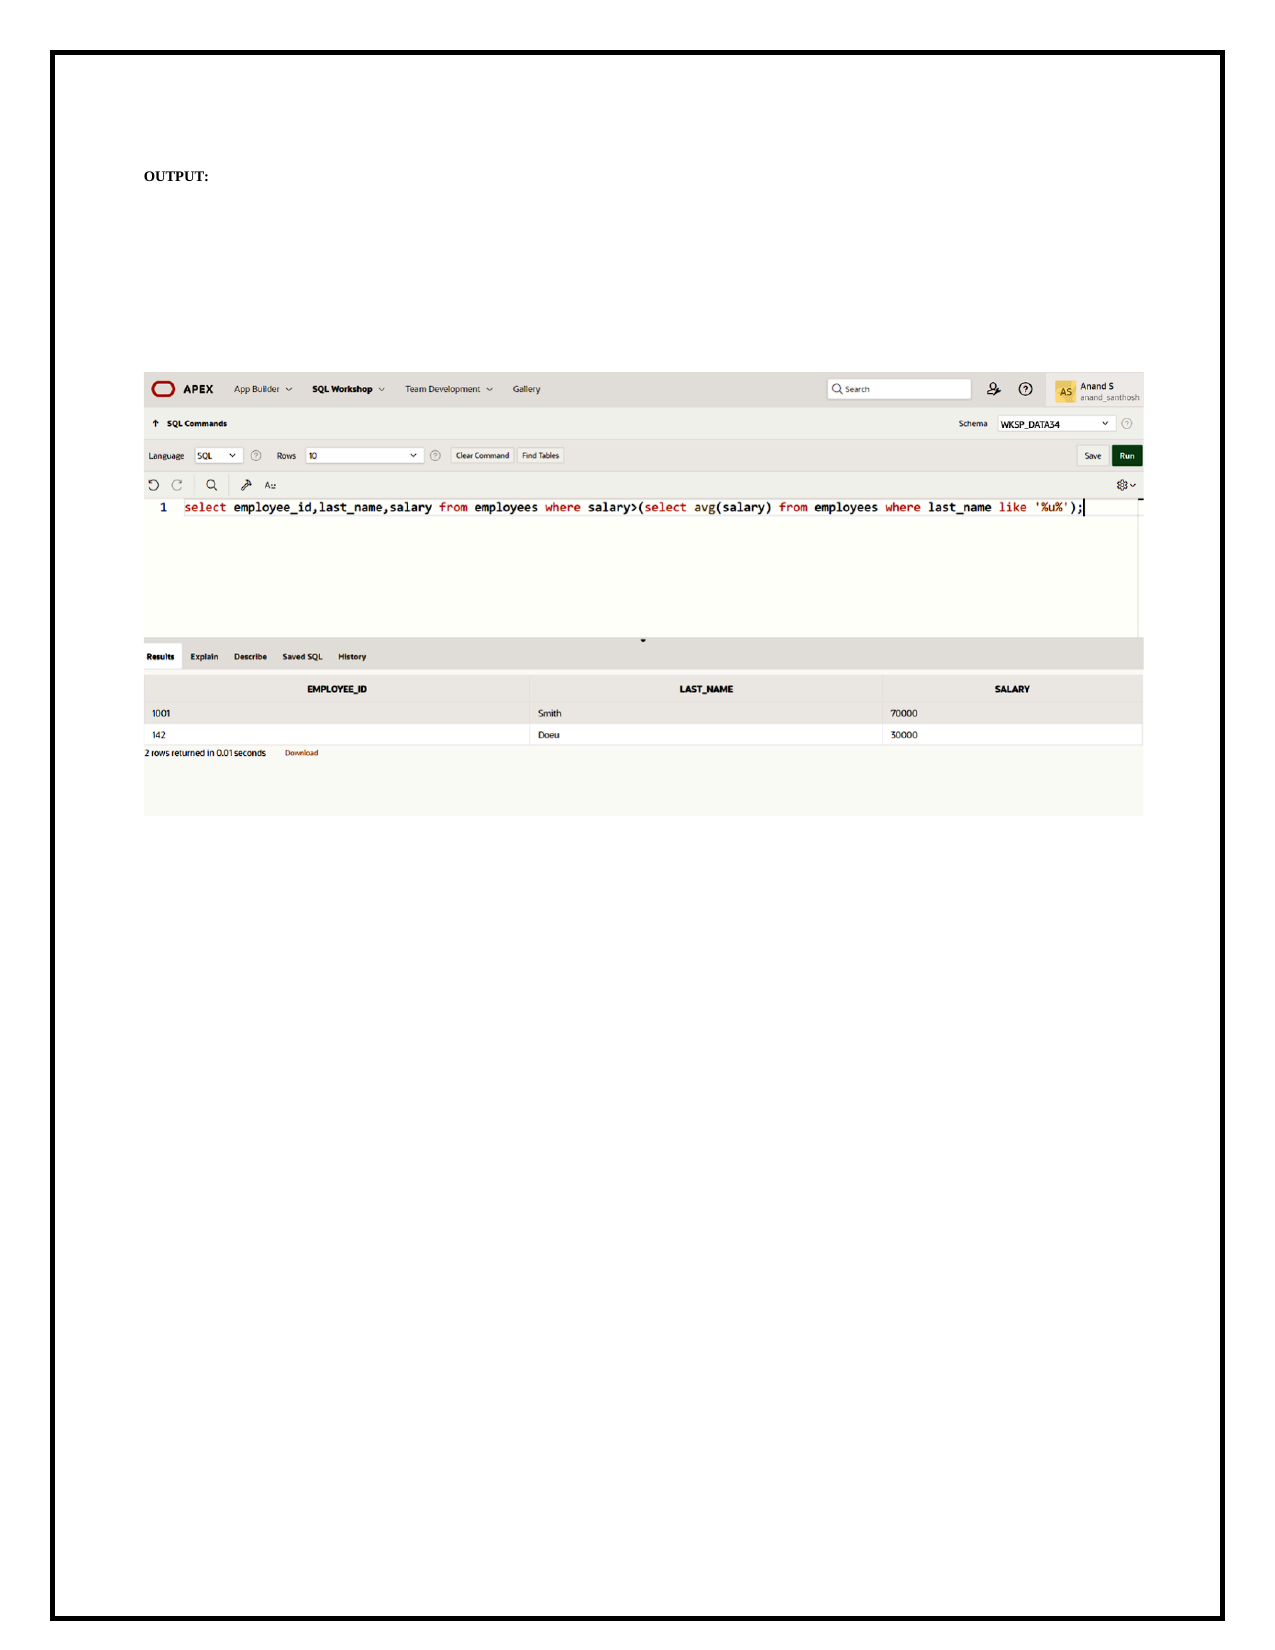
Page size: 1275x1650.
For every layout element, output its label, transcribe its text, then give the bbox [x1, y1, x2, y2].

text OUTPUT: [144, 156, 1144, 184]
picture [143, 371, 1144, 816]
